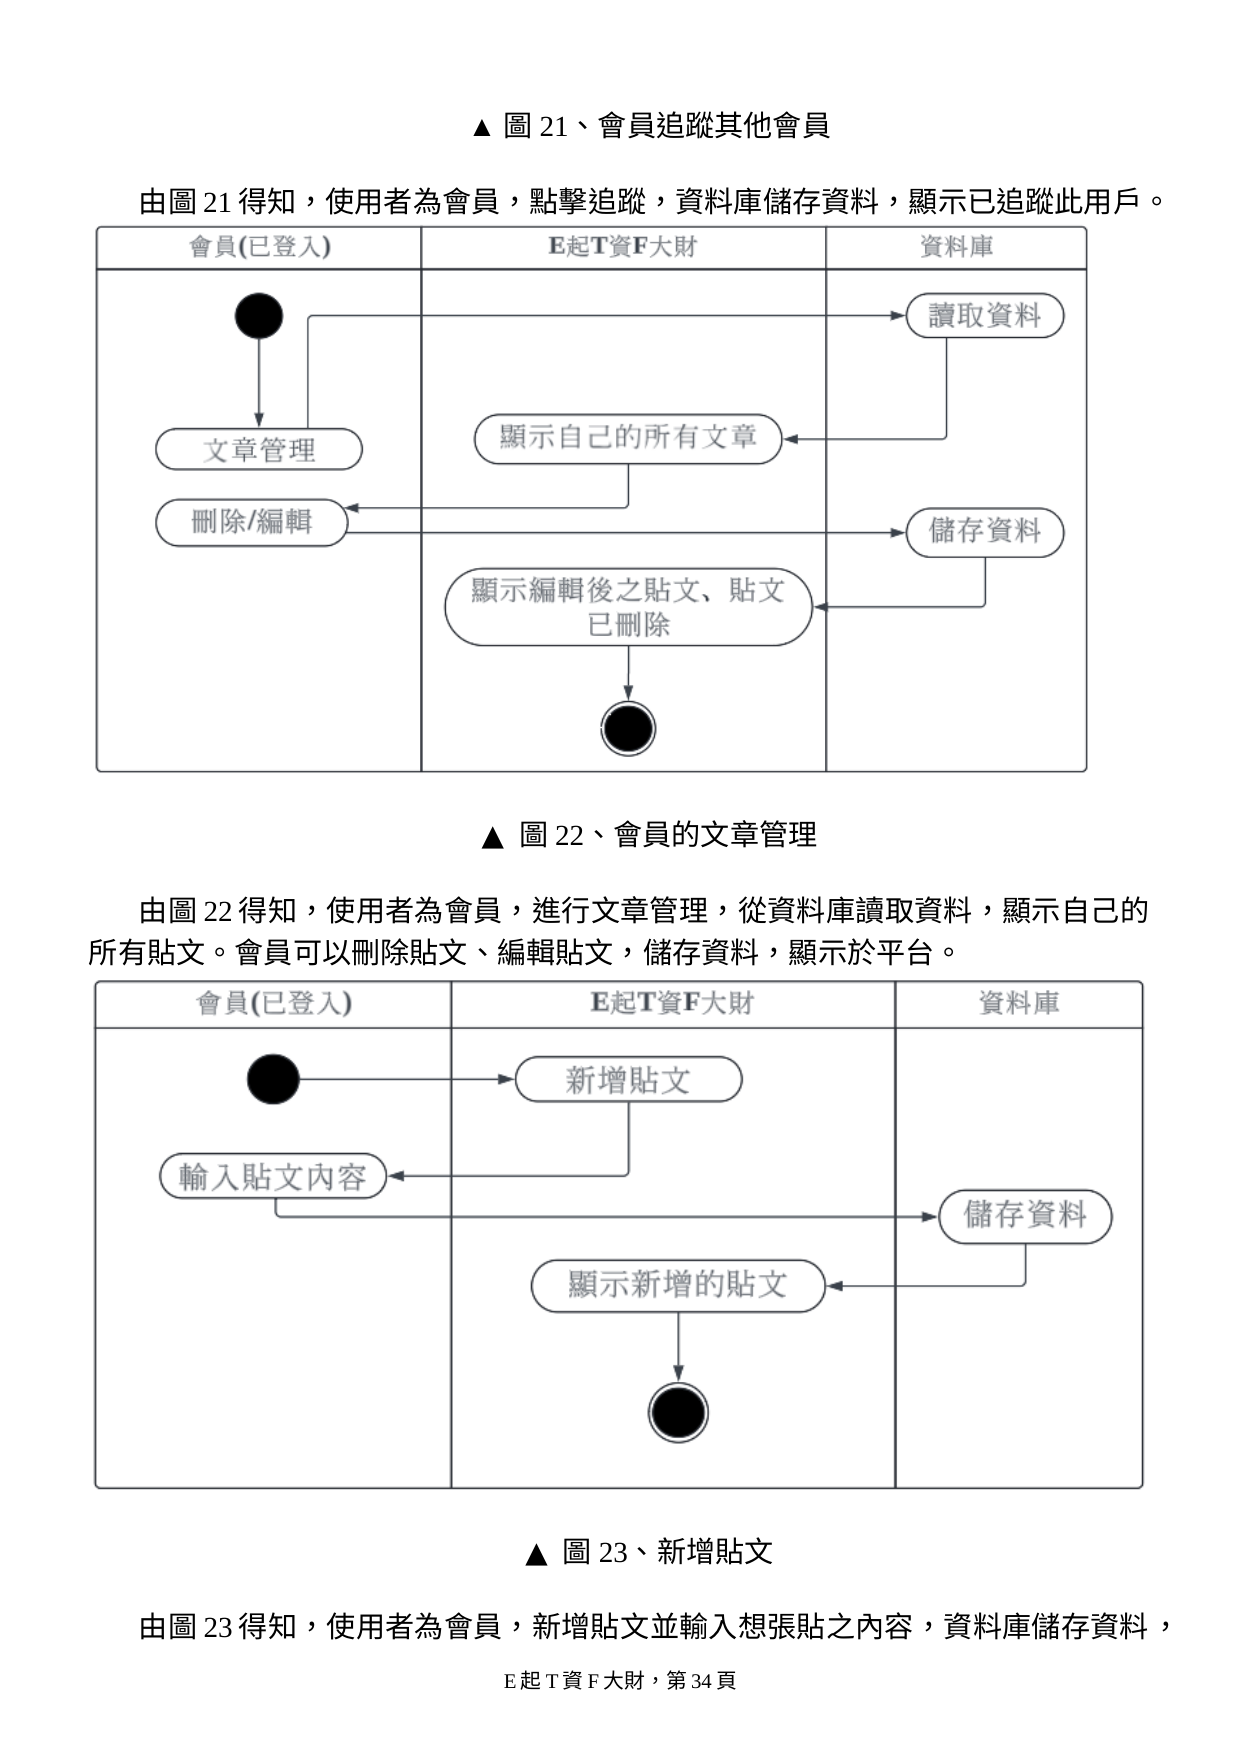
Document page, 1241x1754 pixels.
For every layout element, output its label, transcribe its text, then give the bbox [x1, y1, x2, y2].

picture [88, 220, 1094, 779]
picture [88, 972, 1152, 1495]
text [89, 1604, 1152, 1646]
text ▲ 圖 21、會員追蹤其他會員 [89, 103, 1152, 145]
list 圖 22、會員的文章管理 [147, 812, 1152, 854]
text 由圖22得知，使用者為會員，進行文章管理，從資料庫讀取資料，顯示自己的所有貼文。會員可以刪除貼文、編輯貼文，儲存資料，顯示於平台。 [89, 888, 1152, 972]
text 由圖21得知，使用者為會員，點擊追蹤，資料庫儲存資料，顯示已追蹤此用戶。 [89, 178, 1152, 221]
list 圖 23、新增貼文 [147, 1528, 1152, 1571]
